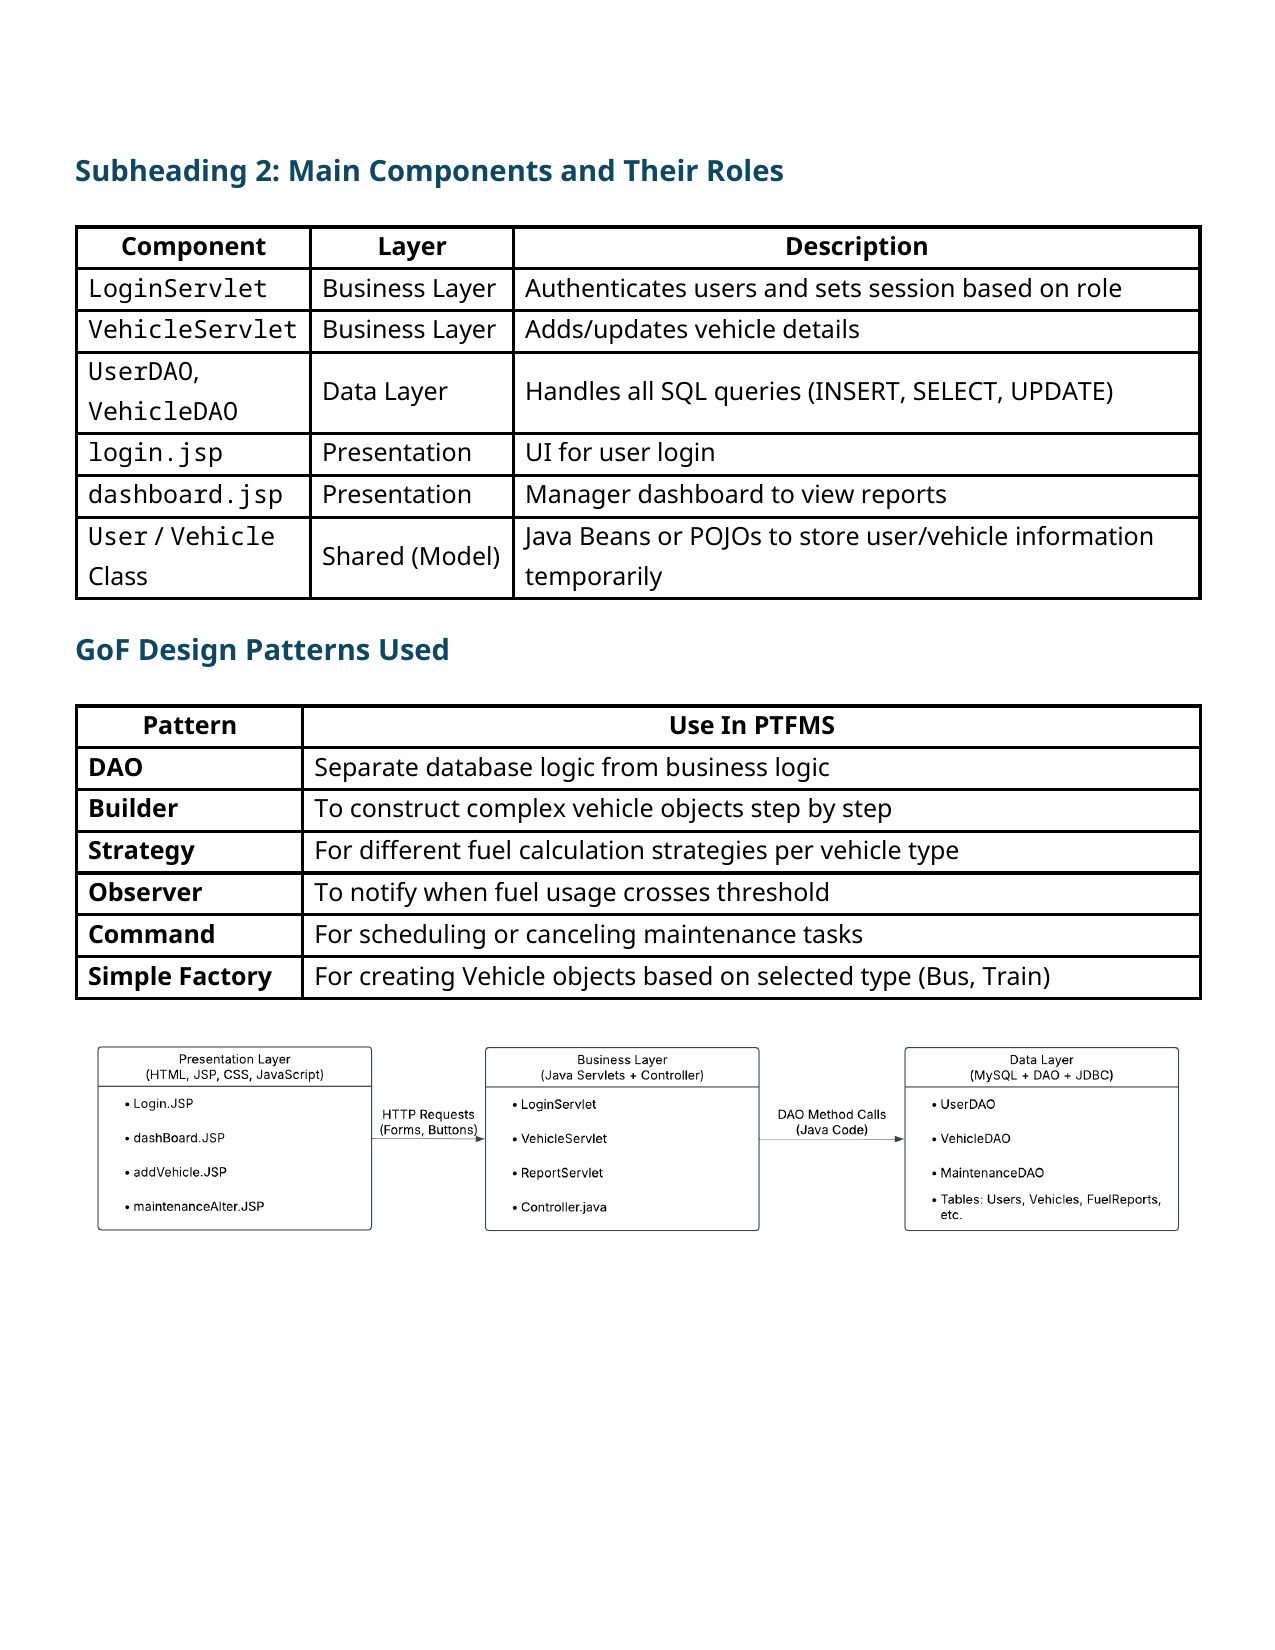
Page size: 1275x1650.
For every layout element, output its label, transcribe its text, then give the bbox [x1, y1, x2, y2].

table_cell Simple Factory [78, 958, 301, 997]
table_cell DAO [78, 749, 301, 788]
table_cell Handles all SQL queries (INSERT, SELECT, UPDATE) [515, 354, 1198, 432]
table_cell To notify when fuel usage crosses threshold [304, 875, 1199, 913]
table_cell Java Beans or POJOs to store user/vehicle information temporarily [515, 519, 1198, 597]
table_cell UserDAO, VehicleDAO [78, 354, 309, 432]
table_cell Presentation [312, 435, 512, 474]
table_cell For creating Vehicle objects based on selected type (Bus, Train) [304, 958, 1199, 997]
table_header Use In PTFMS [304, 708, 1199, 746]
table_header Layer [312, 229, 512, 267]
table_cell Business Layer [312, 270, 512, 309]
table_cell VehicleServlet [78, 312, 309, 351]
table_cell Data Layer [312, 354, 512, 432]
table_header Description [515, 229, 1198, 267]
table_cell UI for user login [515, 435, 1198, 474]
table_cell Observer [78, 875, 301, 913]
table_cell Separate database logic from business logic [304, 749, 1199, 788]
table_cell Builder [78, 791, 301, 830]
table_cell Authenticates users and sets session based on role [515, 270, 1198, 309]
table_cell Strategy [78, 833, 301, 871]
table_cell Business Layer [312, 312, 512, 351]
table_cell LoginServlet [78, 270, 309, 309]
table_cell To construct complex vehicle objects step by step [304, 791, 1199, 830]
subtitle GoF Design Patterns Used [75, 629, 1200, 669]
table_cell User / Vehicle Class [78, 519, 309, 597]
picture [75, 1025, 1200, 1253]
table_header Component [78, 229, 309, 267]
table_cell Presentation [312, 477, 512, 516]
table_cell dashboard.jsp [78, 477, 309, 516]
table_cell login.jsp [78, 435, 309, 474]
subtitle Subheading 2: Main Components and Their Roles [75, 150, 1200, 190]
table_cell Adds/updates vehicle details [515, 312, 1198, 351]
table_cell For scheduling or canceling maintenance tasks [304, 916, 1199, 955]
table_cell Shared (Model) [312, 519, 512, 597]
table_cell For different fuel calculation strategies per vehicle type [304, 833, 1199, 871]
table_cell Manager dashboard to view reports [515, 477, 1198, 516]
table_cell Command [78, 916, 301, 955]
table_header Pattern [78, 708, 301, 746]
